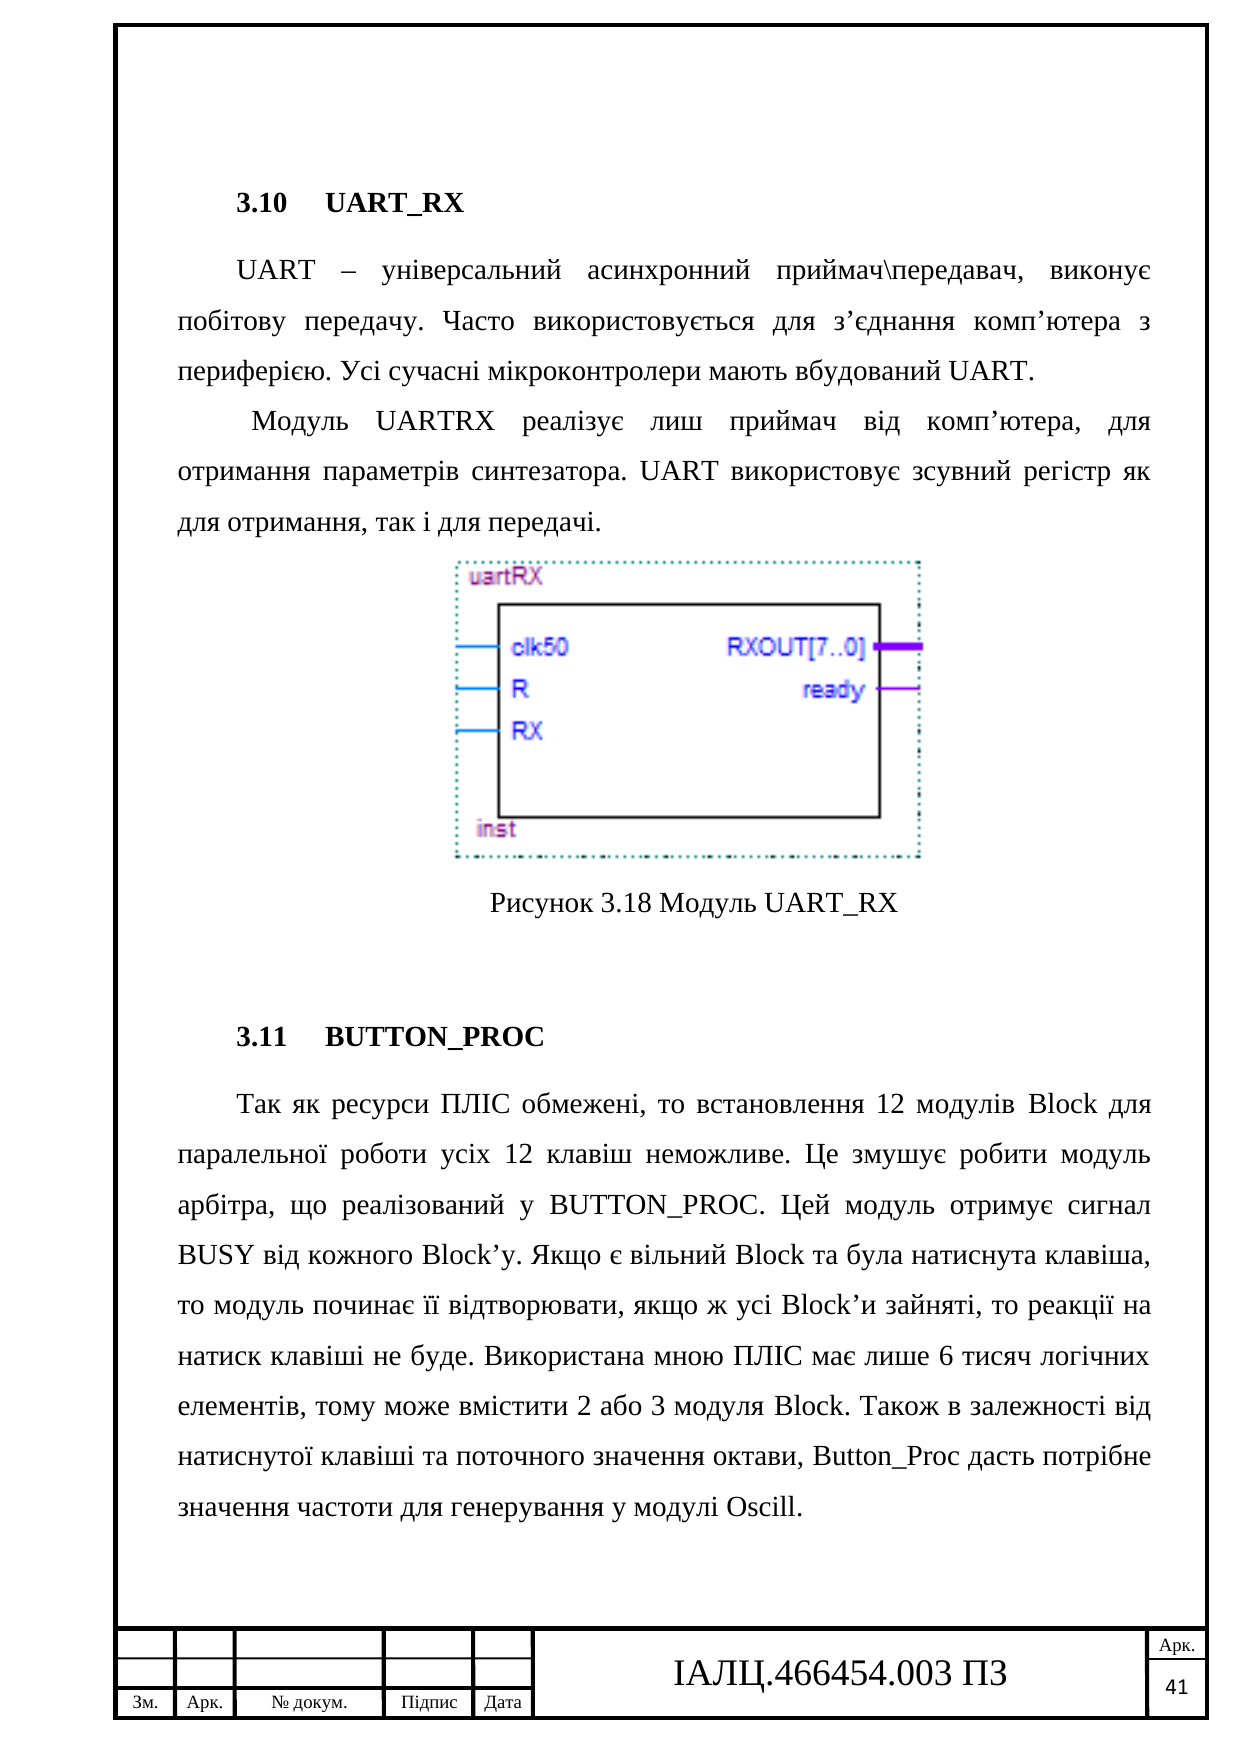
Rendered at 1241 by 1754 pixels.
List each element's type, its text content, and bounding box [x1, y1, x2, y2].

list Модуль UARTRX реалізує лиш приймач від комп’ютера, для отримання параметрів синтезатора. UART використовує зсувний регістр як для отримання, так і для передачі. [177, 403, 1152, 537]
list Рисунок 3.18 Модуль UART_RX [177, 885, 1152, 919]
list UART – універсальний асинхронний приймач\передавач, виконує побітову передачу. Часто використовується для з’єднання комп’ютера з периферією. Усі сучасні мікроконтролери мають вбудований UART. [177, 252, 1152, 386]
picture [451, 554, 937, 872]
list UART_RX [177, 185, 1152, 219]
list BUTTON_PROC [177, 1019, 1152, 1053]
list Так як ресурси ПЛІС обмежені, то встановлення 12 модулів Block для паралельної роботи усіх 12 клавіш неможливе. Це змушує робити модуль арбітра, що реалізований у BUTTON_PROC. Цей модуль отримує сигнал BUSY від кожного Block’у. Якщо є вільний Block та була натиснута клавіша, то модуль починає її відтворювати, якщо ж усі Block’и зайняті, то реакції на натиск клавіші не буде. Використана мною ПЛІС має лише 6 тисяч логічних елементів, тому може вмістити 2 або 3 модуля Block. Також в залежності від натиснутої клавіші та поточного значення октави, Button_Proc дасть потрібне значення частоти для генерування у модулі Oscill. [177, 1086, 1152, 1522]
